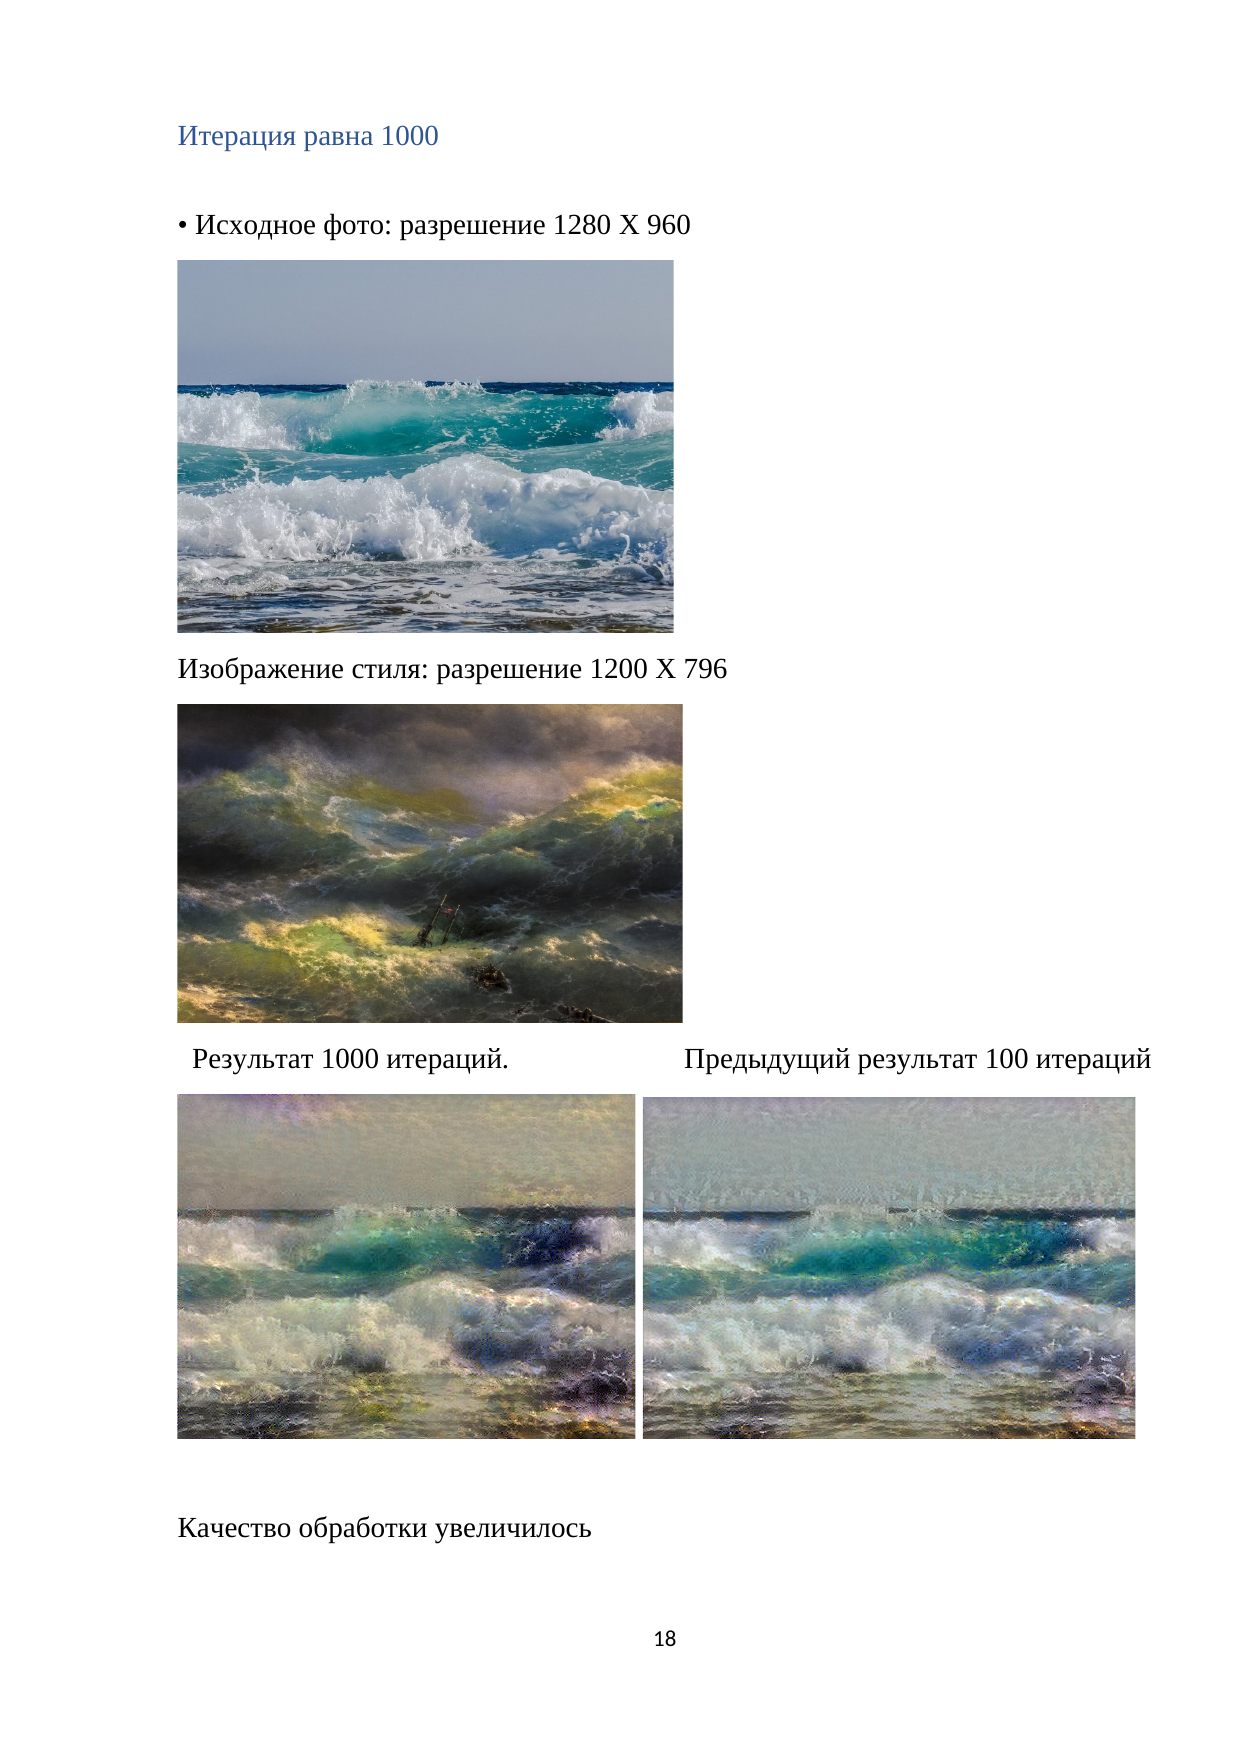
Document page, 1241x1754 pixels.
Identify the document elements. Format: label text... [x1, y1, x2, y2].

picture [177, 260, 674, 633]
text • Исходное фото: разрешение 1280 X 960 [177, 207, 1152, 241]
picture [177, 704, 683, 1023]
text Результат 1000 итераций. Предыдущий результат 100 итераций [177, 1042, 1152, 1075]
subtitle Итерация равна 1000 [177, 118, 1152, 152]
text Качество обработки увеличилось [177, 1510, 1152, 1544]
picture [177, 1094, 636, 1439]
text Изображение стиля: разрешение 1200 X 796 [177, 651, 1152, 685]
picture [642, 1097, 1136, 1439]
